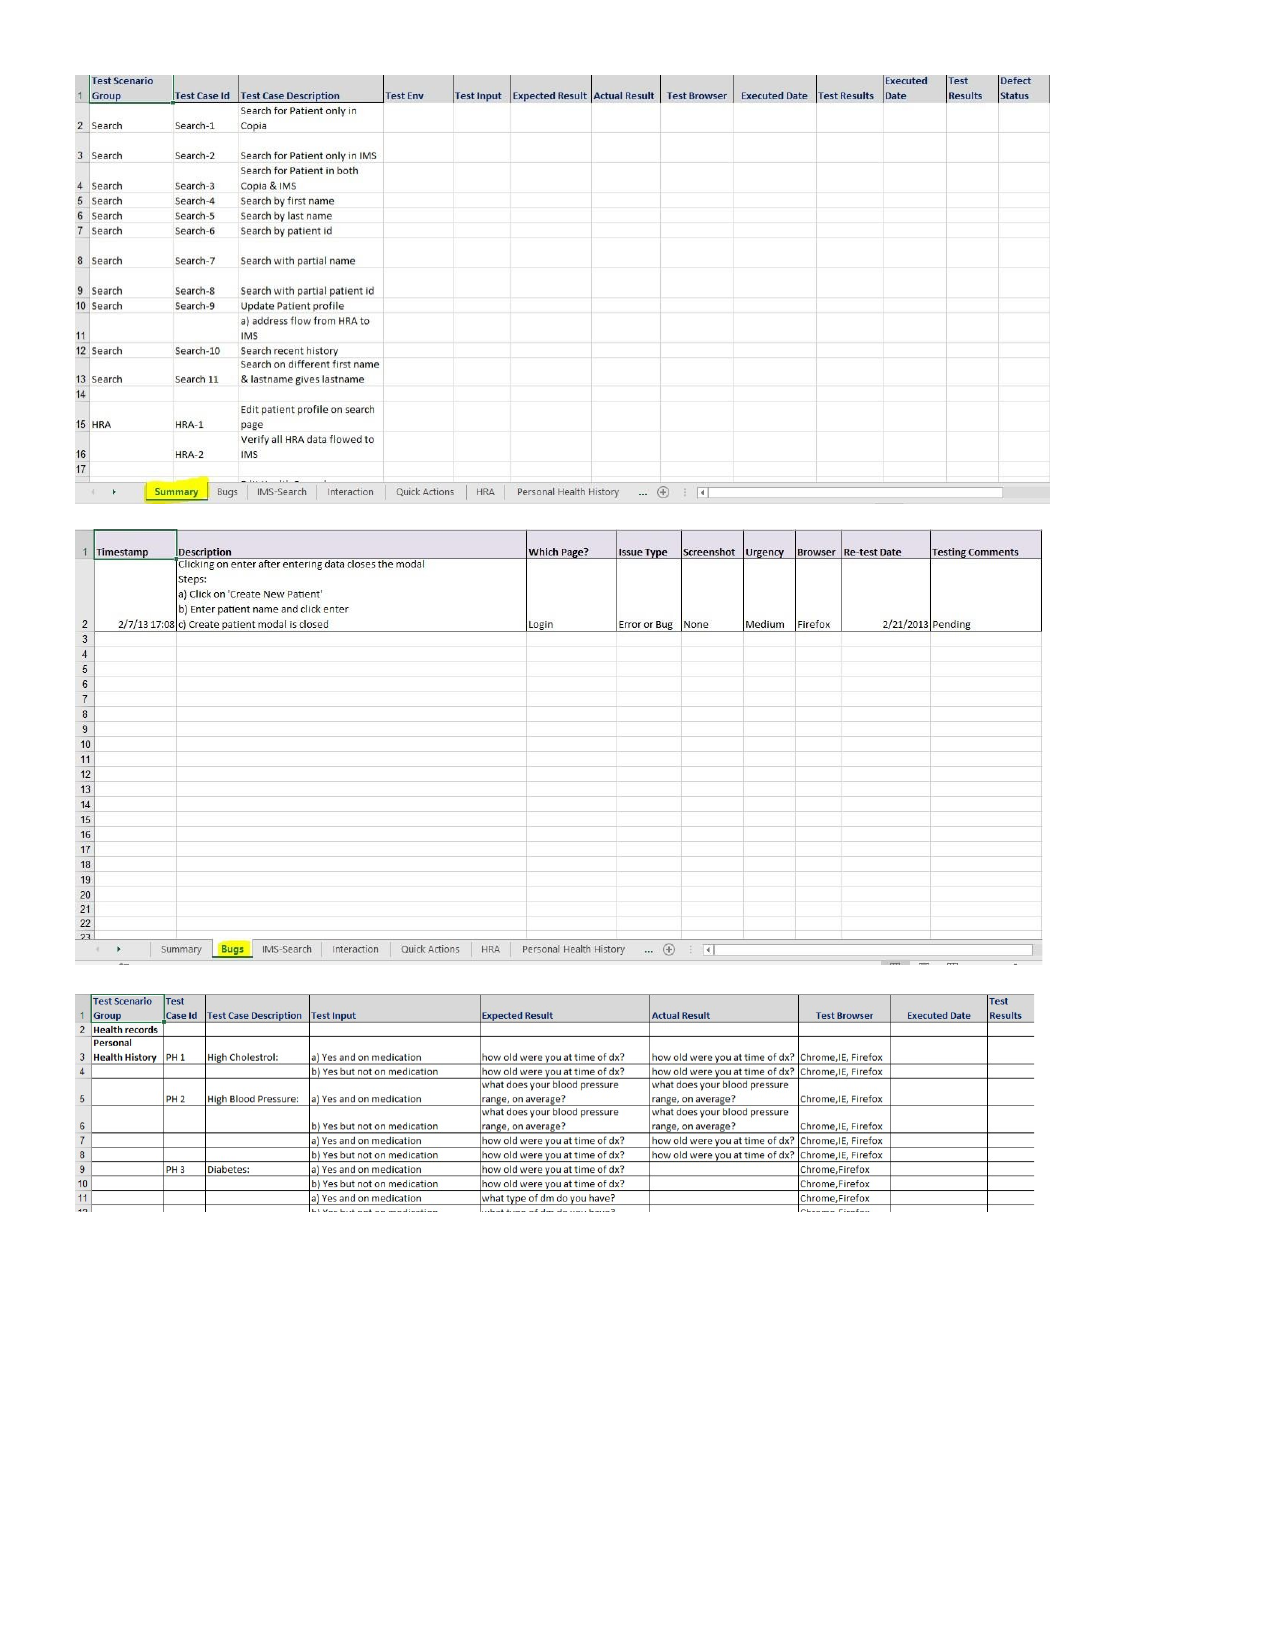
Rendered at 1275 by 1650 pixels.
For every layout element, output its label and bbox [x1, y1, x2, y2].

picture [75, 994, 1035, 1212]
picture [75, 529, 1043, 965]
picture [75, 75, 1050, 504]
